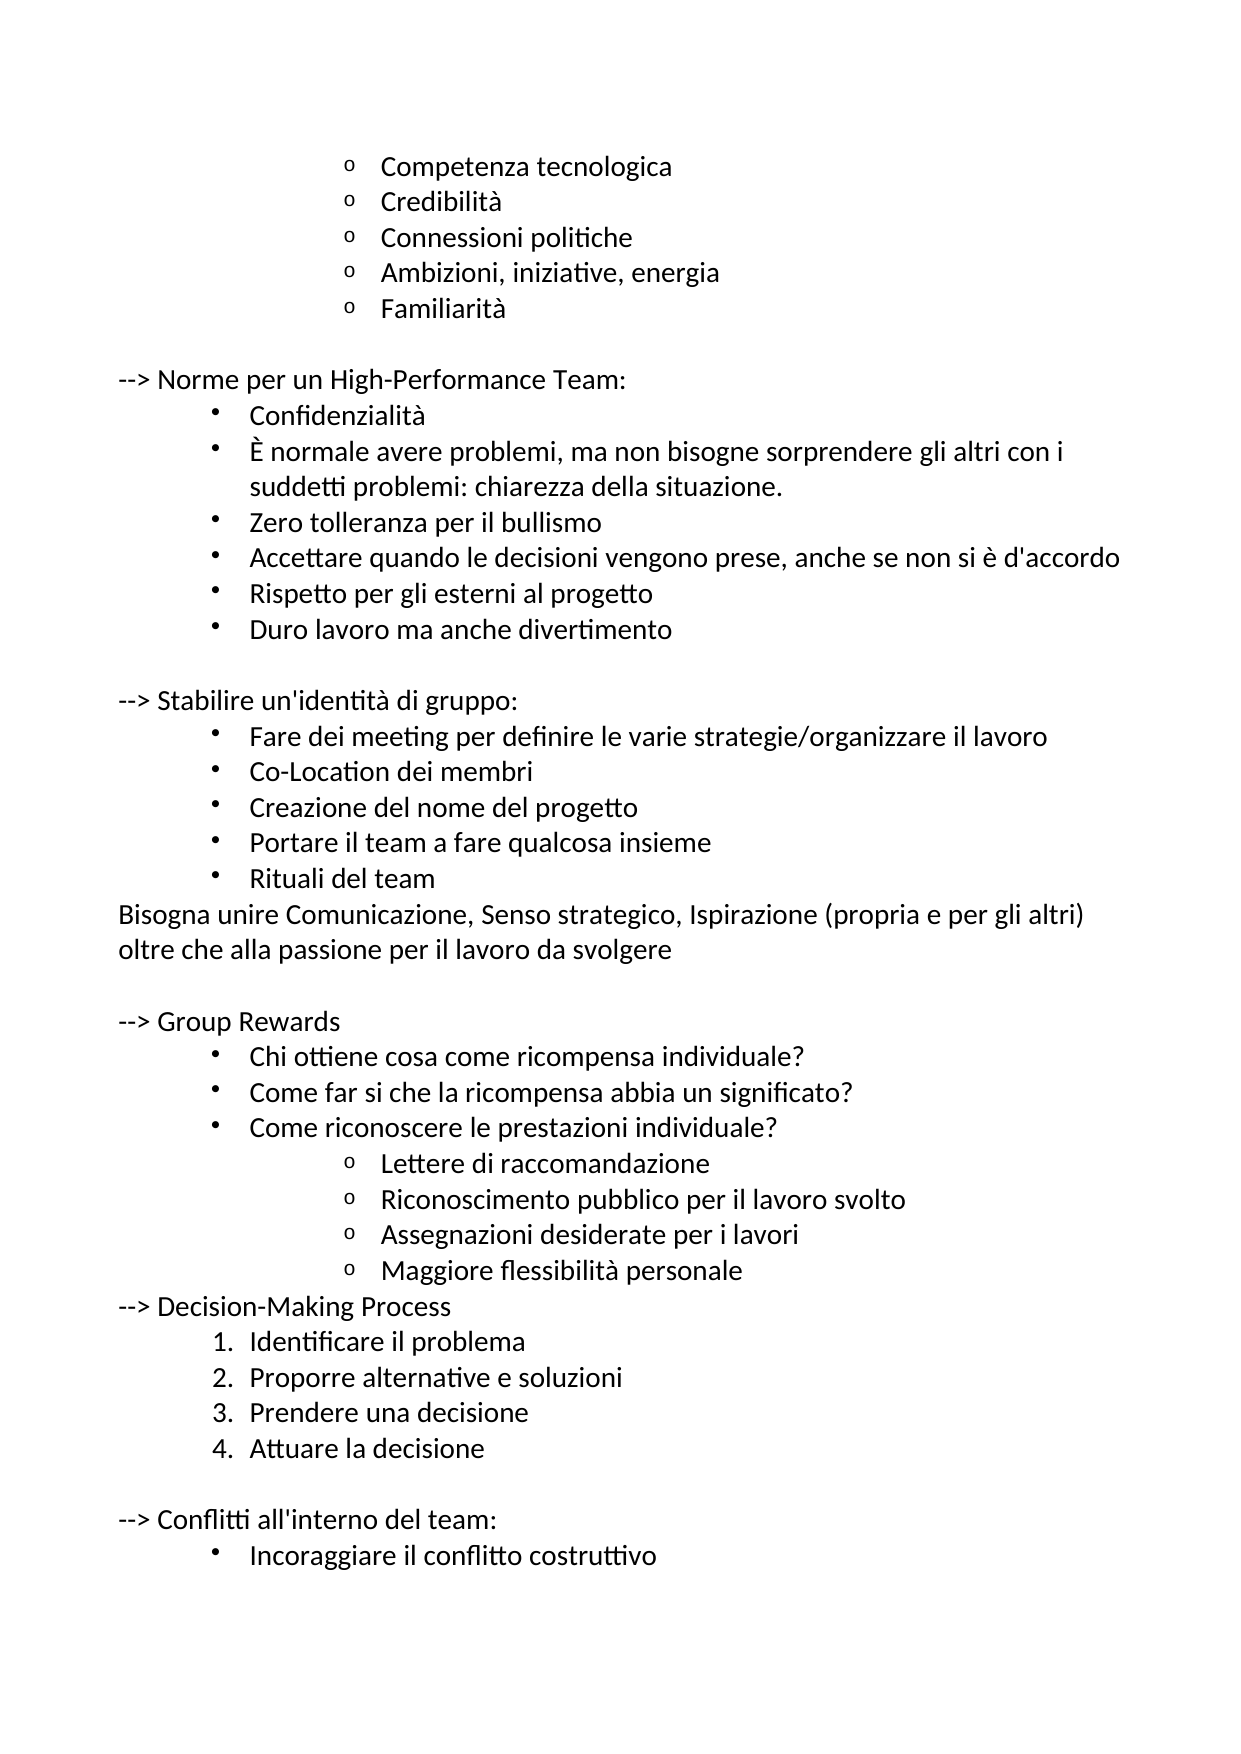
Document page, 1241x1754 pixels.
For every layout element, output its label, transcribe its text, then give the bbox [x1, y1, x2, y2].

list Accettare quando le decisioni vengono prese, anche se non si è d'accordo [212, 539, 1122, 575]
list Prendere una decisione [212, 1394, 1122, 1430]
list Confidenzialità [212, 397, 1122, 433]
text --> Group Rewards [118, 1003, 1122, 1038]
text --> Norme per un High-Performance Team: [118, 361, 1122, 397]
list Familiarità [343, 290, 1122, 326]
list Co-Location dei membri [212, 753, 1122, 789]
text --> Decision-Making Process [118, 1288, 1122, 1323]
list Proporre alternative e soluzioni [212, 1359, 1122, 1394]
list Credibilità [343, 183, 1122, 219]
list Chi ottiene cosa come ricompensa individuale? [212, 1038, 1122, 1074]
list Duro lavoro ma anche divertimento [212, 611, 1122, 646]
list Rispetto per gli esterni al progetto [212, 575, 1122, 611]
list Portare il team a fare qualcosa insieme [212, 824, 1122, 860]
list Come riconoscere le prestazioni individuale? [212, 1109, 1122, 1145]
list Creazione del nome del progetto [212, 789, 1122, 824]
list Competenza tecnologica [343, 148, 1122, 183]
text Bisogna unire Comunicazione, Senso strategico, Ispirazione (propria e per gli altri) oltre che alla passione per il lavoro da svolgere [118, 896, 1122, 967]
text --> Conflitti all'interno del team: [118, 1501, 1122, 1537]
list Riconoscimento pubblico per il lavoro svolto [343, 1181, 1122, 1216]
list Lettere di raccomandazione [343, 1145, 1122, 1181]
list Ambizioni, iniziative, energia [343, 254, 1122, 290]
list Maggiore flessibilità personale [343, 1252, 1122, 1288]
list Attuare la decisione [212, 1430, 1122, 1466]
list Assegnazioni desiderate per i lavori [343, 1216, 1122, 1252]
list Identificare il problema [212, 1323, 1122, 1359]
list È normale avere problemi, ma non bisogne sorprendere gli altri con i suddetti problemi: chiarezza della situazione. [212, 433, 1122, 504]
list Fare dei meeting per definire le varie strategie/organizzare il lavoro [212, 718, 1122, 753]
list Rituali del team [212, 860, 1122, 896]
list Zero tolleranza per il bullismo [212, 504, 1122, 539]
list Come far si che la ricompensa abbia un significato? [212, 1074, 1122, 1109]
text --> Stabilire un'identità di gruppo: [118, 682, 1122, 718]
list Incoraggiare il conflitto costruttivo [212, 1537, 1122, 1573]
list Connessioni politiche [343, 219, 1122, 254]
